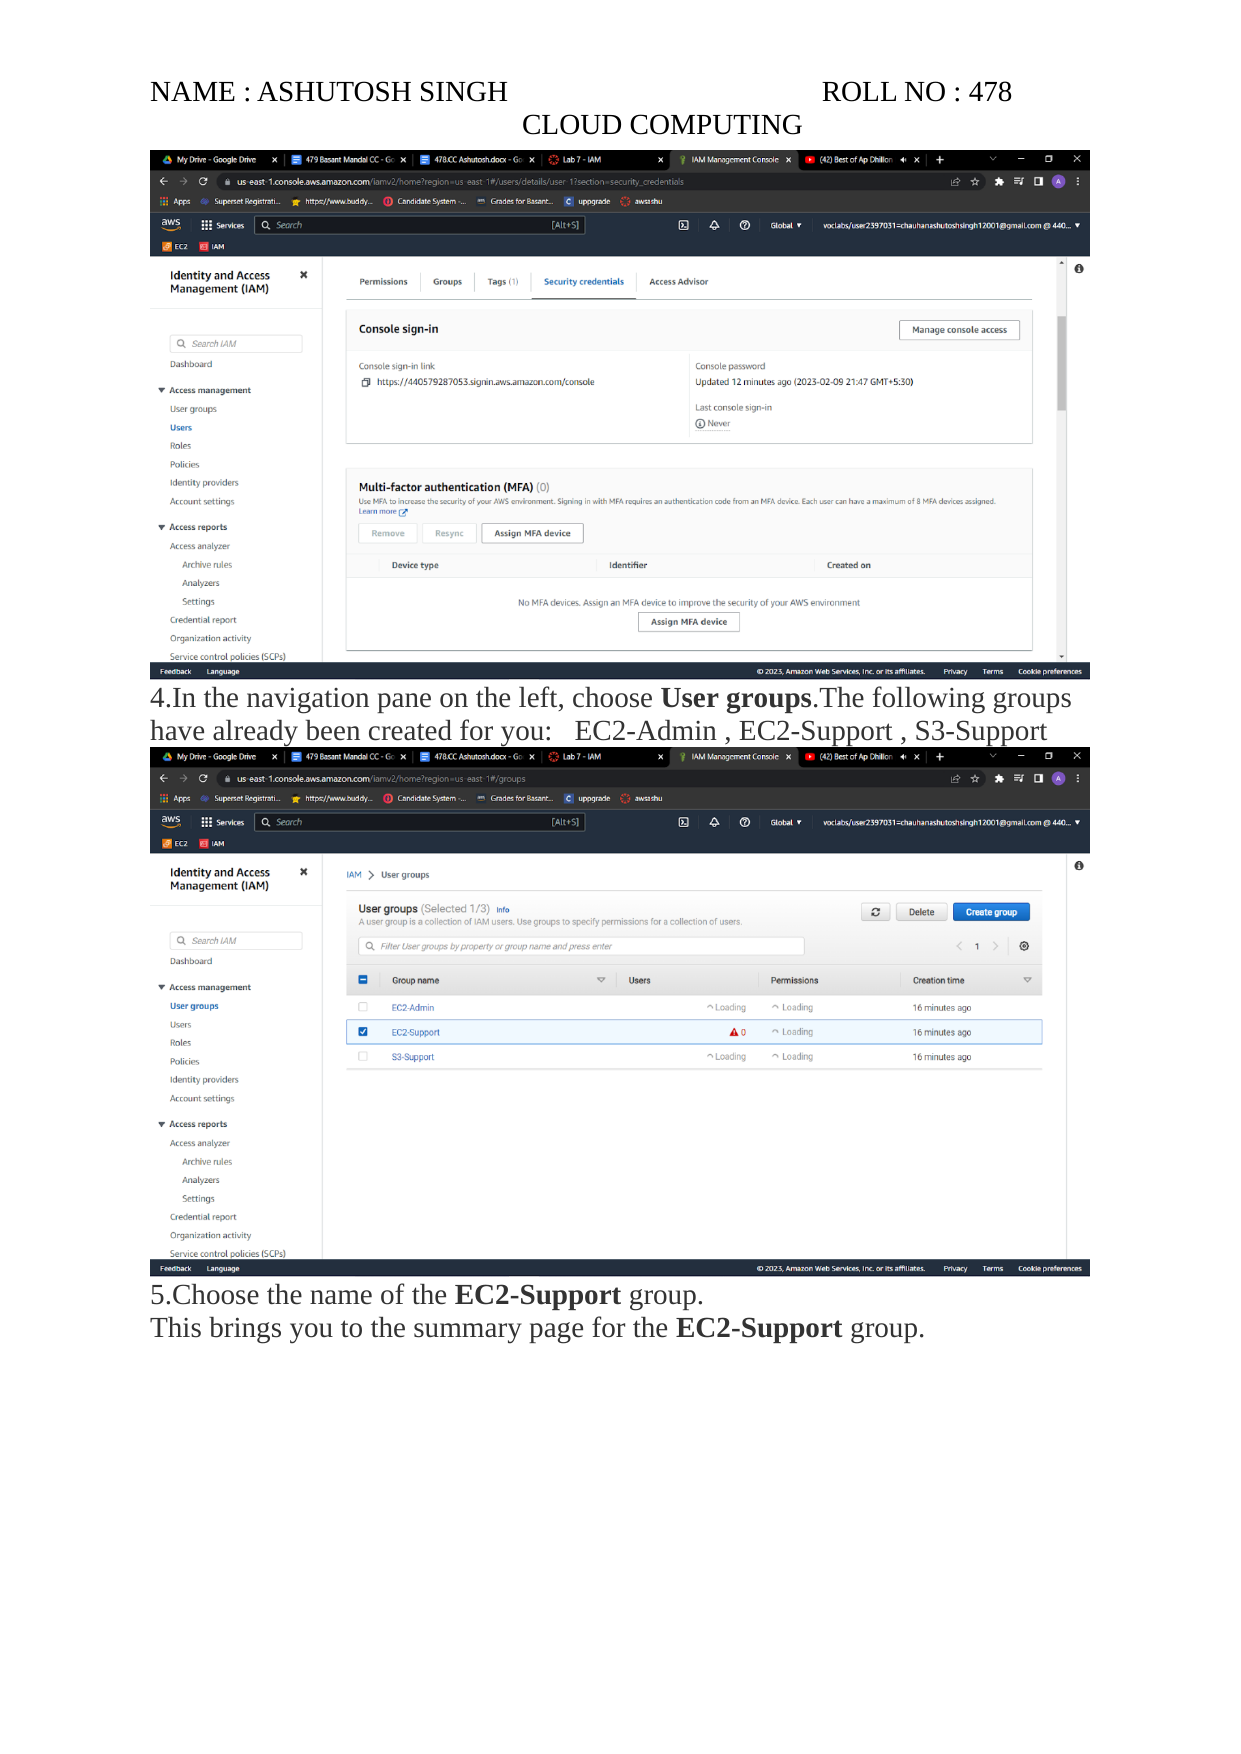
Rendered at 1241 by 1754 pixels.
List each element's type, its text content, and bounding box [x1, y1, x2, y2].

picture [150, 150, 1090, 680]
text 4.In the navigation pane on the left, choose User groups.The following groups have already been created for you: EC2-Admin , EC2-Support , S3-Support [150, 680, 1090, 747]
text 5.Choose the name of the EC2-Support group. This brings you to the summary page for the EC2-Support group. [704, 1277, 1090, 1344]
picture [150, 747, 1090, 1277]
